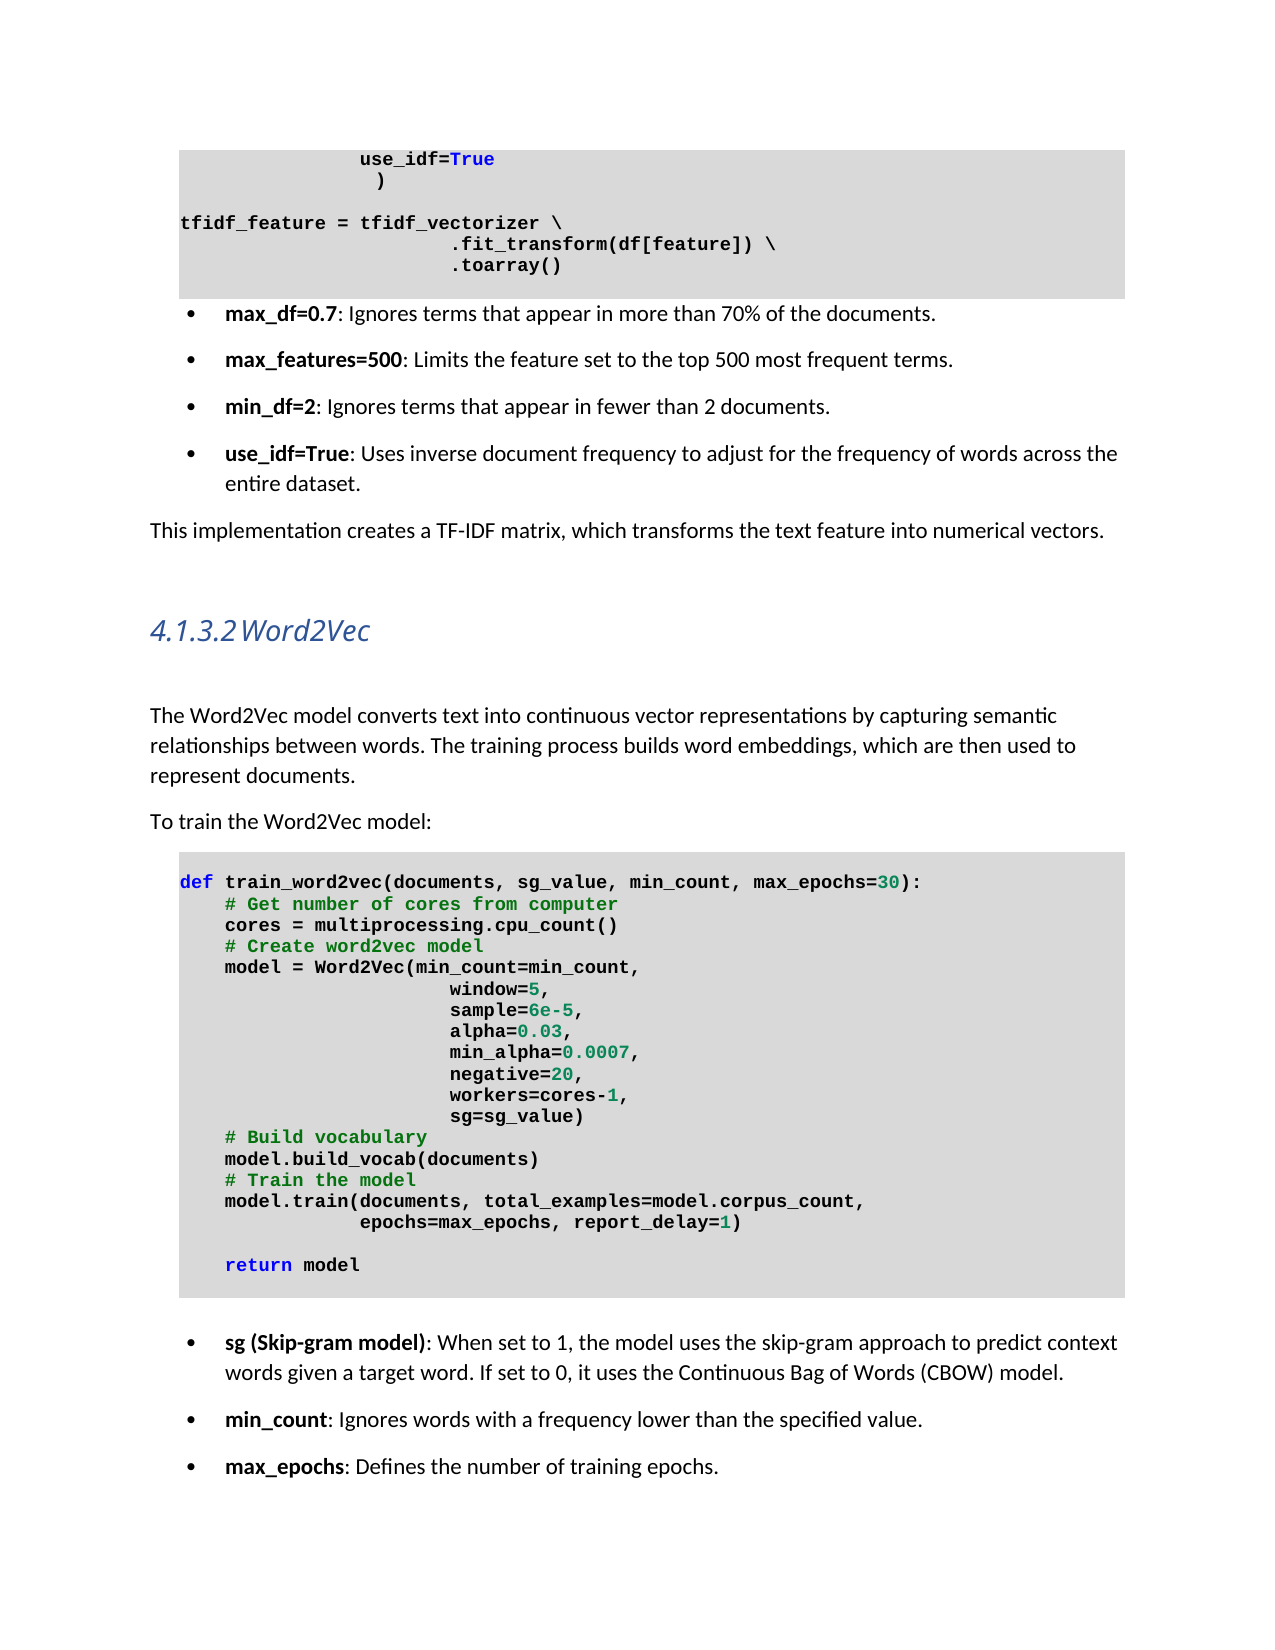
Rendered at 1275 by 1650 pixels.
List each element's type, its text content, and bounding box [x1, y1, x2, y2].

subtitle Word2Vec [150, 610, 1125, 650]
text tfidf_feature = tfidf_vectorizer \ [179, 214, 1125, 235]
text return model [179, 1256, 1125, 1277]
text negative=20, [179, 1064, 1125, 1086]
list min_df=2: Ignores terms that appear in fewer than 2 documents. [187, 392, 1125, 421]
text epochs=max_epochs, report_delay=1) [179, 1213, 1125, 1234]
text def train_word2vec(documents, sg_value, min_count, max_epochs=30): [179, 873, 1125, 894]
list max_features=500: Limits the feature set to the top 500 most frequent terms. [187, 346, 1125, 374]
text sg=sg_value) [179, 1107, 1125, 1128]
text use_idf=True [179, 150, 1125, 171]
text .toarray() [179, 256, 1125, 277]
text model.train(documents, total_examples=model.corpus_count, [179, 1192, 1125, 1213]
text # Get number of cores from computer [179, 894, 1125, 916]
text min_alpha=0.0007, [179, 1043, 1125, 1064]
list max_epochs: Defines the number of training epochs. [187, 1452, 1125, 1480]
list use_idf=True: Uses inverse document frequency to adjust for the frequency of words across the entire dataset. [187, 439, 1125, 498]
text sample=6e-5, [179, 1001, 1125, 1022]
text # Create word2vec model [179, 937, 1125, 958]
text alpha=0.03, [179, 1022, 1125, 1043]
text # Build vocabulary [179, 1128, 1125, 1149]
text .fit_transform(df[feature]) \ [179, 235, 1125, 256]
text The Word2Vec model converts text into continuous vector representations by capturing semantic relationships between words. The training process builds word embeddings, which are then used to represent documents. [150, 700, 1125, 789]
text window=5, [179, 979, 1125, 1001]
text # Train the model [179, 1171, 1125, 1192]
list sg (Skip-gram model): When set to 1, the model uses the skip-gram approach to predict context words given a target word. If set to 0, it uses the Continuous Bag of Words (CBOW) model. [187, 1328, 1125, 1386]
list max_df=0.7: Ignores terms that appear in more than 70% of the documents. [187, 299, 1125, 327]
text workers=cores-1, [179, 1086, 1125, 1107]
text model = Word2Vec(min_count=min_count, [179, 958, 1125, 979]
text To train the Word2Vec model: [150, 806, 1125, 835]
text This implementation creates a TF-IDF matrix, which transforms the text feature into numerical vectors. [150, 516, 1125, 544]
text cores = multiprocessing.cpu_count() [179, 916, 1125, 937]
list min_count: Ignores words with a frequency lower than the specified value. [187, 1405, 1125, 1433]
text model.build_vocab(documents) [179, 1149, 1125, 1171]
text ) [179, 171, 1125, 192]
